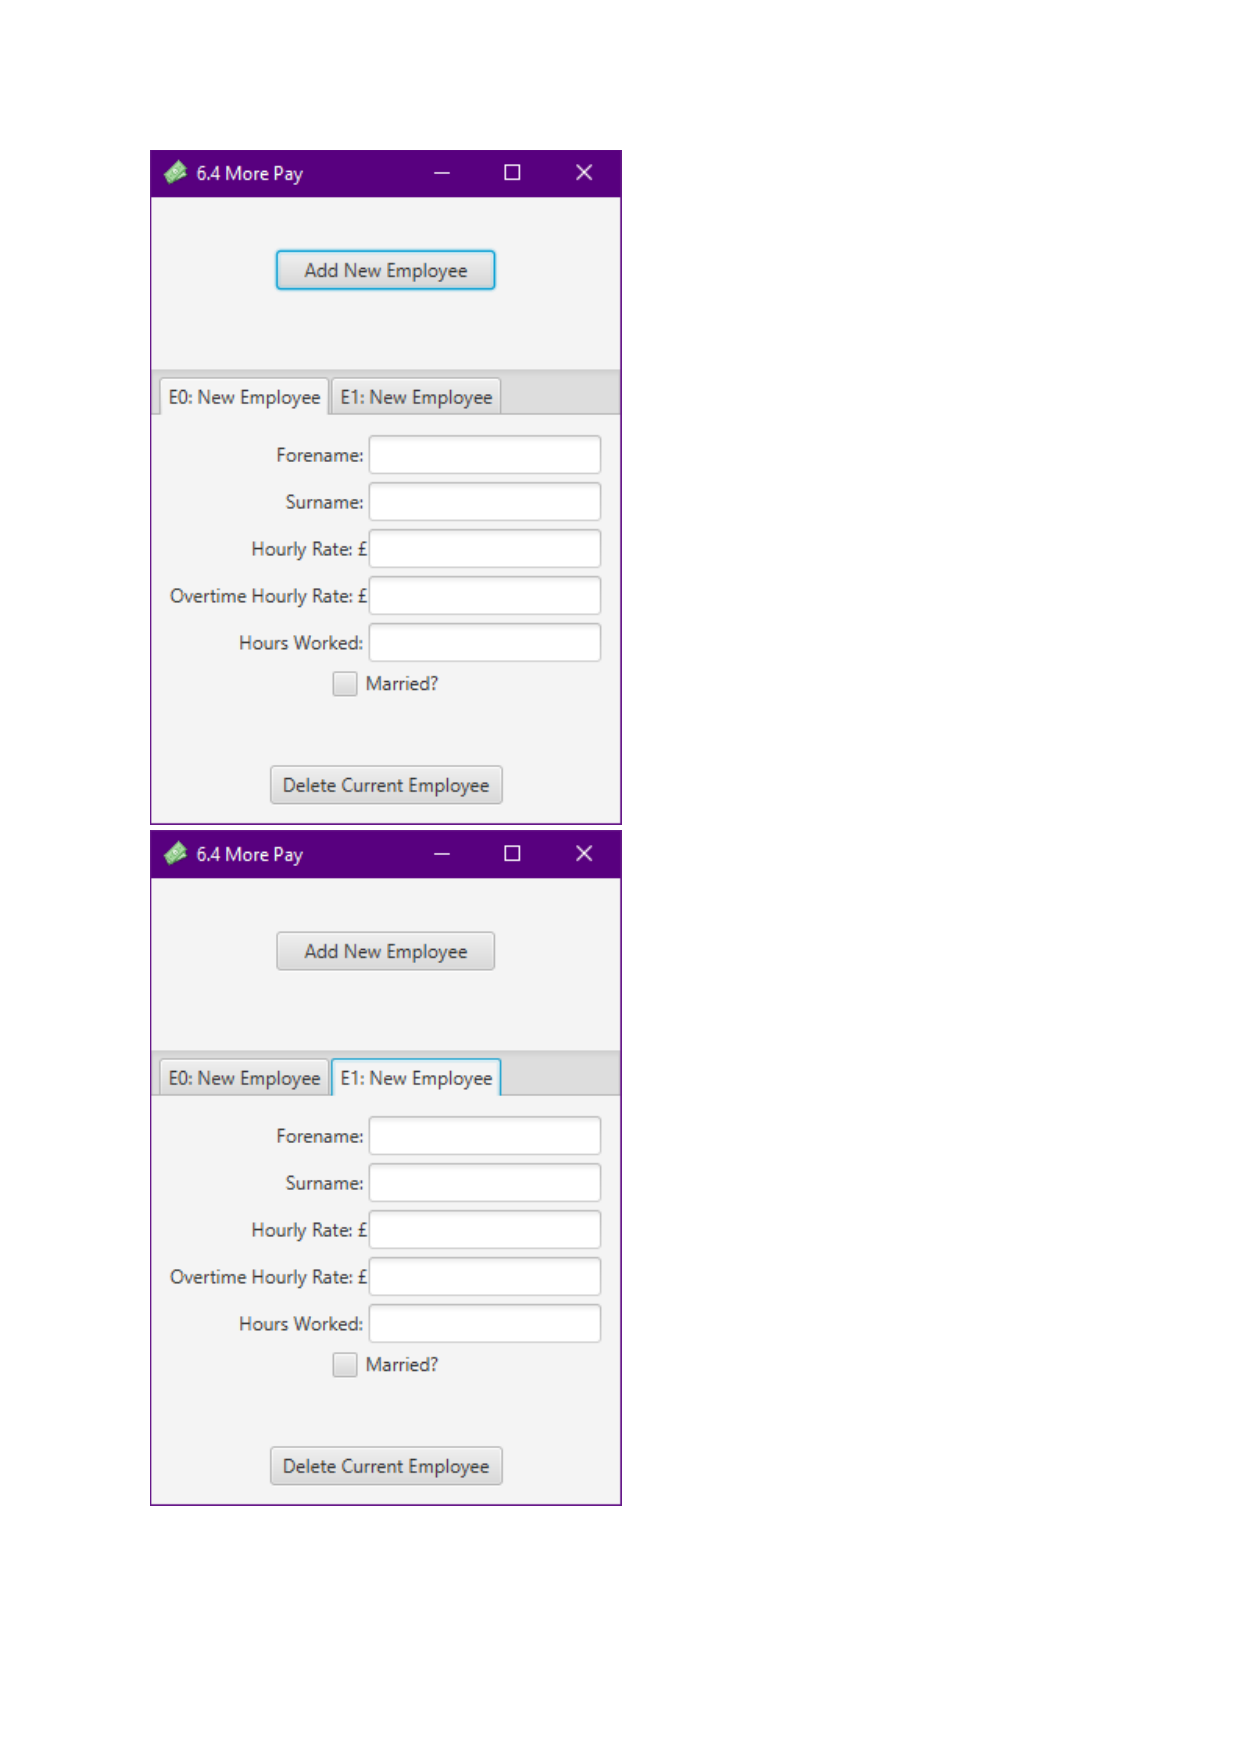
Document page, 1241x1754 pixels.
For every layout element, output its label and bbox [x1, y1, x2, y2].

picture [150, 150, 622, 825]
picture [150, 830, 622, 1506]
